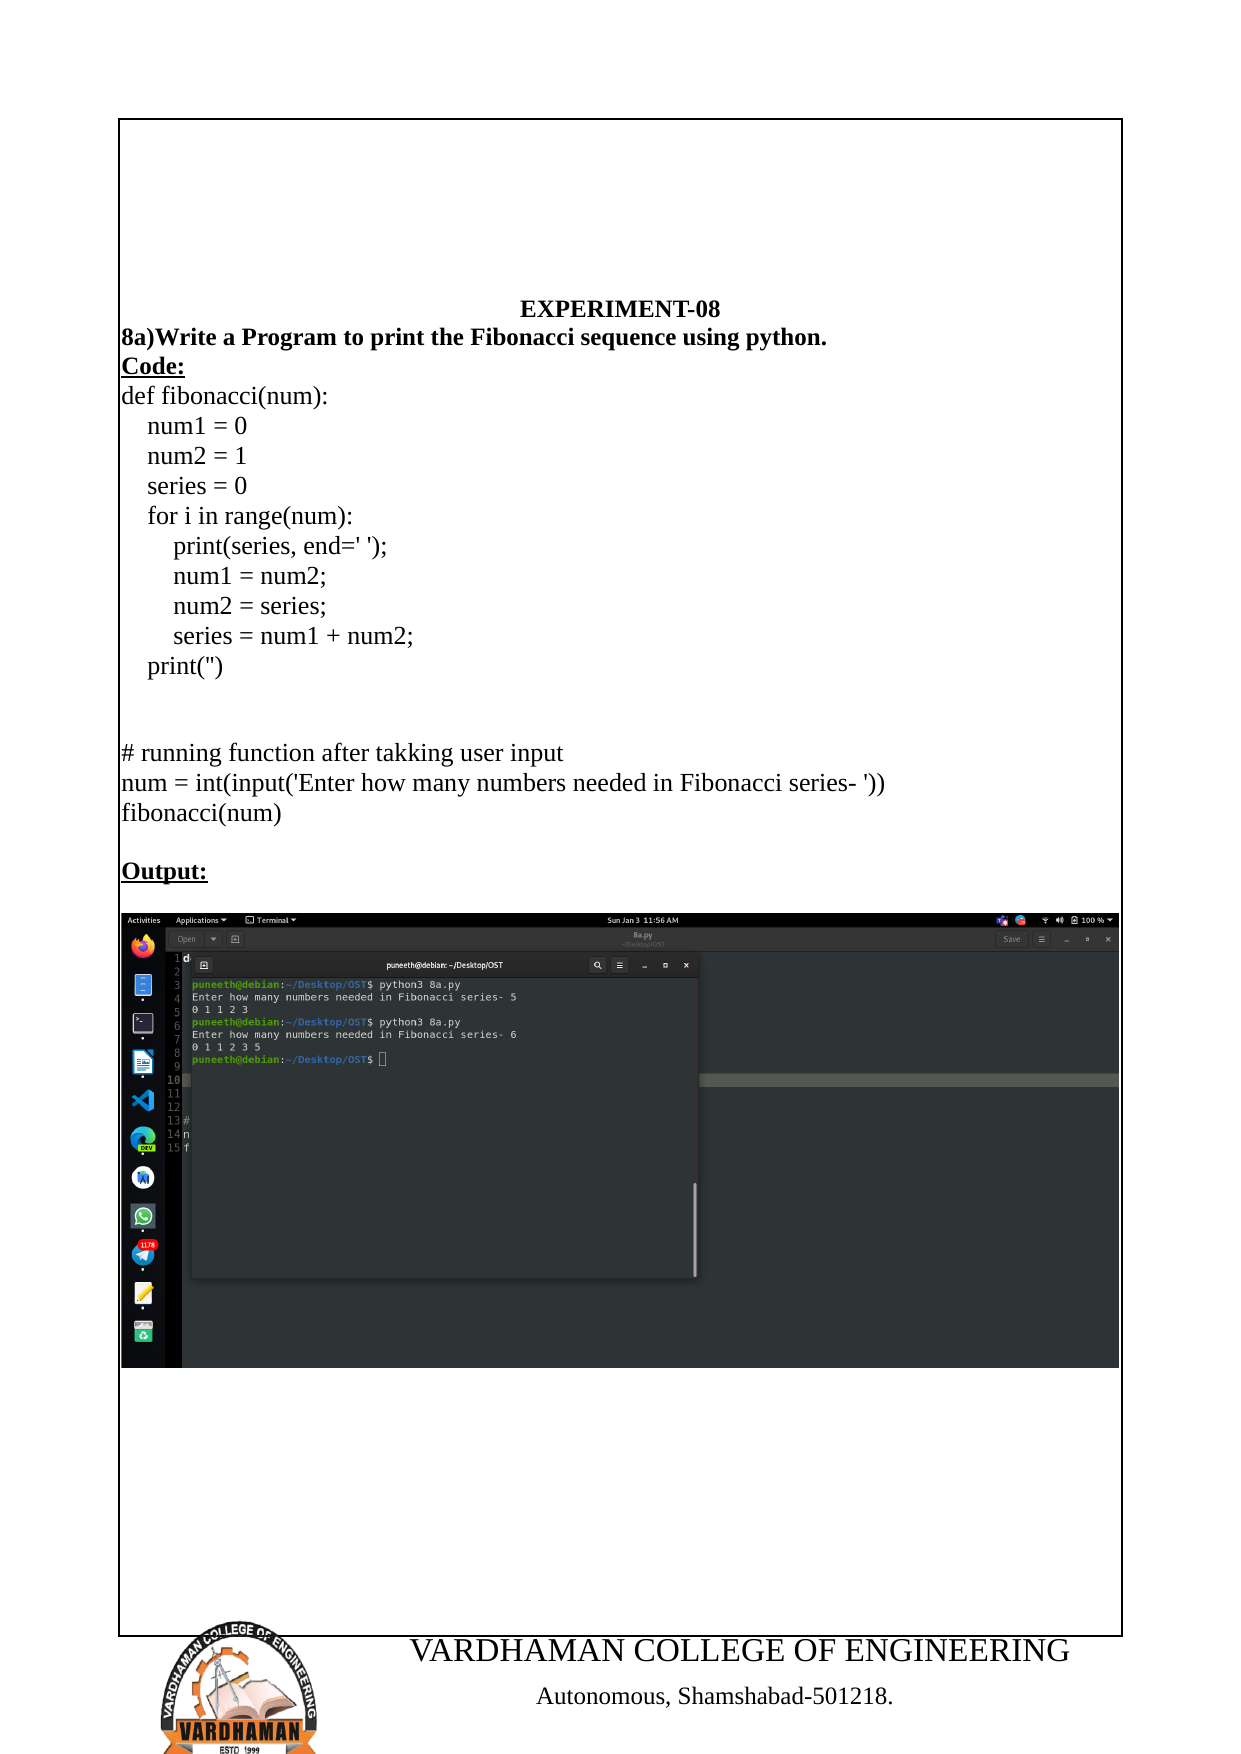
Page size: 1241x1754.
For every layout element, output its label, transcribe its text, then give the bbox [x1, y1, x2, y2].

text Code: [121, 351, 1119, 380]
text print(series, end=' '); [121, 530, 1119, 560]
text # running function after takking user input [121, 737, 1119, 767]
picture [121, 913, 1119, 1368]
text EXPERIMENT-08 [121, 294, 1119, 322]
text Output: [121, 856, 1119, 885]
text num2 = 1 [121, 440, 1119, 470]
text series = 0 [121, 470, 1119, 500]
text for i in range(num): [121, 500, 1119, 530]
picture [145, 1618, 383, 1754]
text def fibonacci(num): [121, 380, 1119, 410]
text num2 = series; [121, 590, 1119, 620]
text fibonacci(num) [121, 797, 1119, 827]
text num1 = num2; [121, 560, 1119, 590]
text num = int(input('Enter how many numbers needed in Fibonacci series- ')) [121, 767, 1119, 797]
text print('') [121, 650, 1119, 680]
text 8a)Write a Program to print the Fibonacci sequence using python. [121, 322, 1119, 351]
text series = num1 + num2; [121, 620, 1119, 650]
text num1 = 0 [121, 410, 1119, 440]
